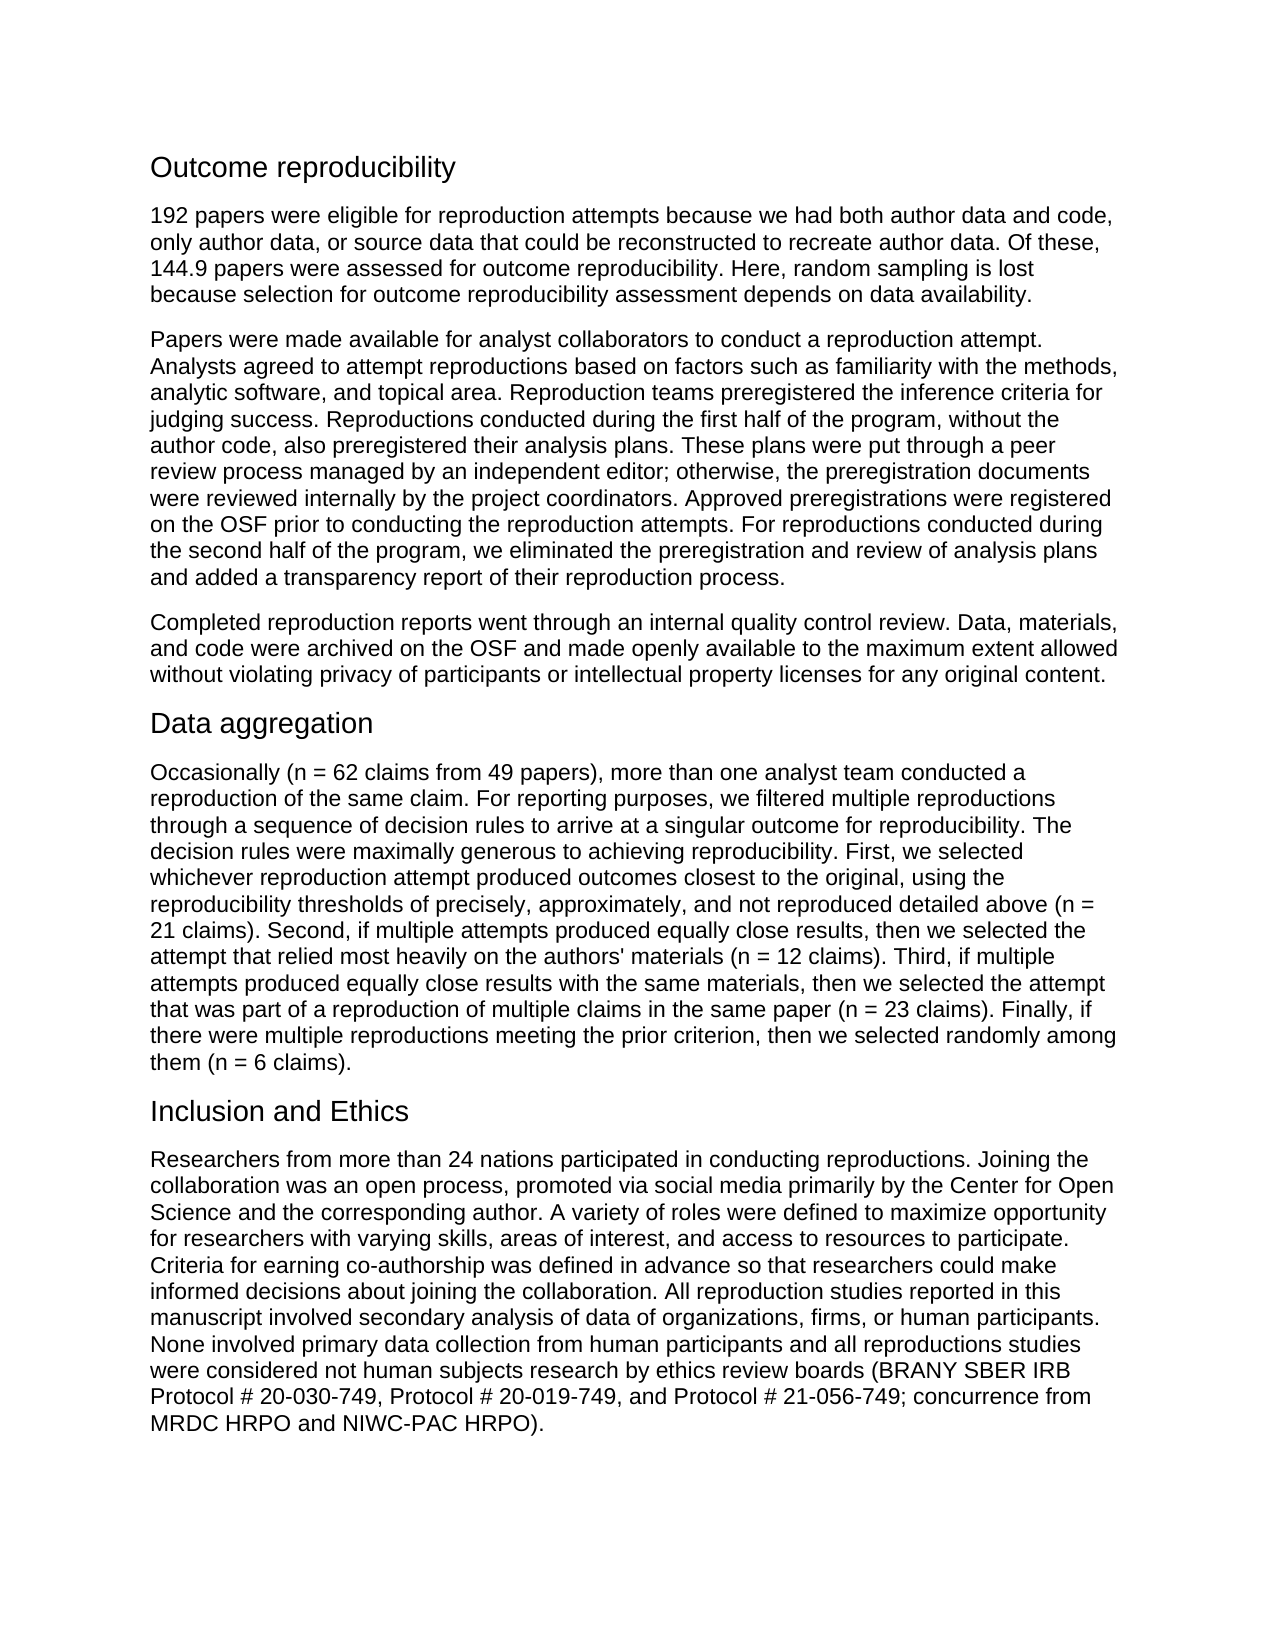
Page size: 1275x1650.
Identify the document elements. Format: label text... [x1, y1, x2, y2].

text Researchers from more than 24 nations participated in conducting reproductions. Joining the collaboration was an open process, promoted via social media primarily by the Center for Open Science and the corresponding author. A variety of roles were defined to maximize opportunity for researchers with varying skills, areas of interest, and access to resources to participate. Criteria for earning co-authorship was defined in advance so that researchers could make informed decisions about joining the collaboration. All reproduction studies reported in this manuscript involved secondary analysis of data of organizations, firms, or human participants. None involved primary data collection from human participants and all reproductions studies were considered not human subjects research by ethics review boards (BRANY SBER IRB Protocol # 20-030-749, Protocol # 20-019-749, and Protocol # 21-056-749; concurrence from MRDC HRPO and NIWC-PAC HRPO). [150, 1146, 1125, 1436]
text 192 papers were eligible for reproduction attempts because we had both author data and code, only author data, or source data that could be reconstructed to recreate author data. Of these, 144.9 papers were assessed for outcome reproducibility. Here, random sampling is lost because selection for outcome reproducibility assessment depends on data availability. [150, 202, 1125, 308]
subtitle Data aggregation [150, 707, 1125, 740]
text Papers were made available for analyst collaborators to conduct a reproduction attempt. Analysts agreed to attempt reproductions based on factors such as familiarity with the methods, analytic software, and topical area. Reproduction teams preregistered the inference criteria for judging success. Reproductions conducted during the first half of the program, without the author code, also preregistered their analysis plans. These plans were put through a peer review process managed by an independent editor; otherwise, the preregistration documents were reviewed internally by the project coordinators. Approved preregistrations were registered on the OSF prior to conducting the reproduction attempts. For reproductions conducted during the second half of the program, we eliminated the preregistration and review of analysis plans and added a transparency report of their reproduction process. [150, 326, 1125, 590]
subtitle Outcome reproducibility [150, 150, 1125, 183]
text Occasionally (n = 62 claims from 49 papers), more than one analyst team conducted a reproduction of the same claim. For reporting purposes, we filtered multiple reproductions through a sequence of decision rules to arrive at a singular outcome for reproducibility. The decision rules were maximally generous to achieving reproducibility. First, we selected whichever reproduction attempt produced outcomes closest to the original, using the reproducibility thresholds of precisely, approximately, and not reproduced detailed above (n = 21 claims). Second, if multiple attempts produced equally close results, then we selected the attempt that relied most heavily on the authors' materials (n = 12 claims). Third, if multiple attempts produced equally close results with the same materials, then we selected the attempt that was part of a reproduction of multiple claims in the same paper (n = 23 claims). Finally, if there were multiple reproductions meeting the prior criterion, then we selected randomly among them (n = 6 claims). [150, 759, 1125, 1075]
text Completed reproduction reports went through an internal quality control review. Data, materials, and code were archived on the OSF and made openly available to the maximum extent allowed without violating privacy of participants or intellectual property licenses for any original content. [150, 609, 1125, 688]
subtitle Inclusion and Ethics [150, 1094, 1125, 1127]
